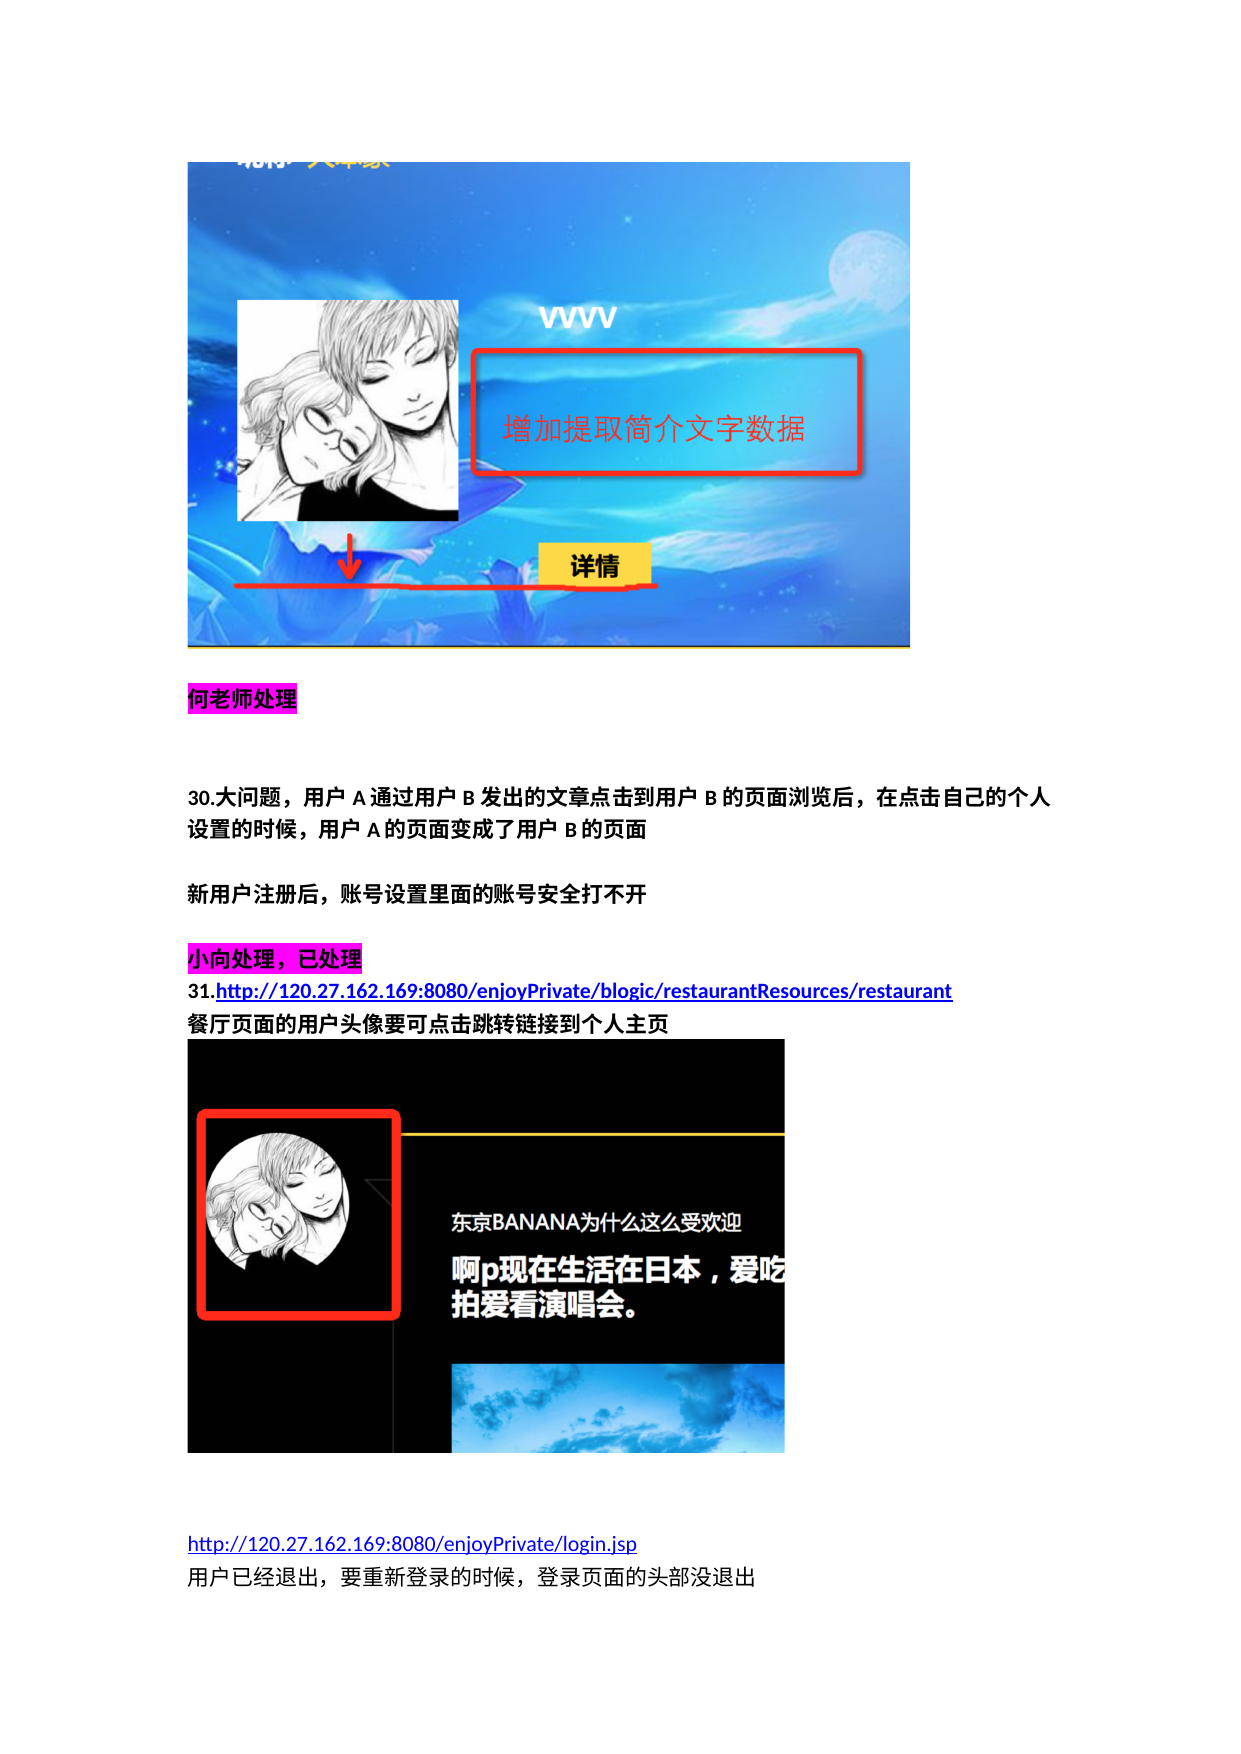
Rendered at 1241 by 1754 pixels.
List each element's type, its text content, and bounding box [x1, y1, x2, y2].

picture [187, 1039, 785, 1453]
text 30.大问题，用户A通过用户B 发出的文章点击到用户B 的页面浏览后，在点击自己的个人设置的时候，用户A的页面变成了用户 B 的页面 [187, 779, 1053, 844]
text http://120.27.162.169:8080/enjoyPrivate/login.jsp [187, 1527, 1053, 1559]
text 新用户注册后，账号设置里面的账号安全打不开 [187, 877, 1053, 909]
text 用户已经退出，要重新登录的时候，登录页面的头部没退出 [187, 1559, 1053, 1592]
text 餐厅页面的用户头像要可点击跳转链接到个人主页 [187, 1007, 1053, 1039]
text 31.http://120.27.162.169:8080/enjoyPrivate/blogic/restaurantResources/restaurant [187, 974, 1053, 1007]
picture [187, 162, 911, 649]
text 小向处理，已处理 [187, 942, 1053, 974]
text 何老师处理 [187, 682, 1053, 714]
